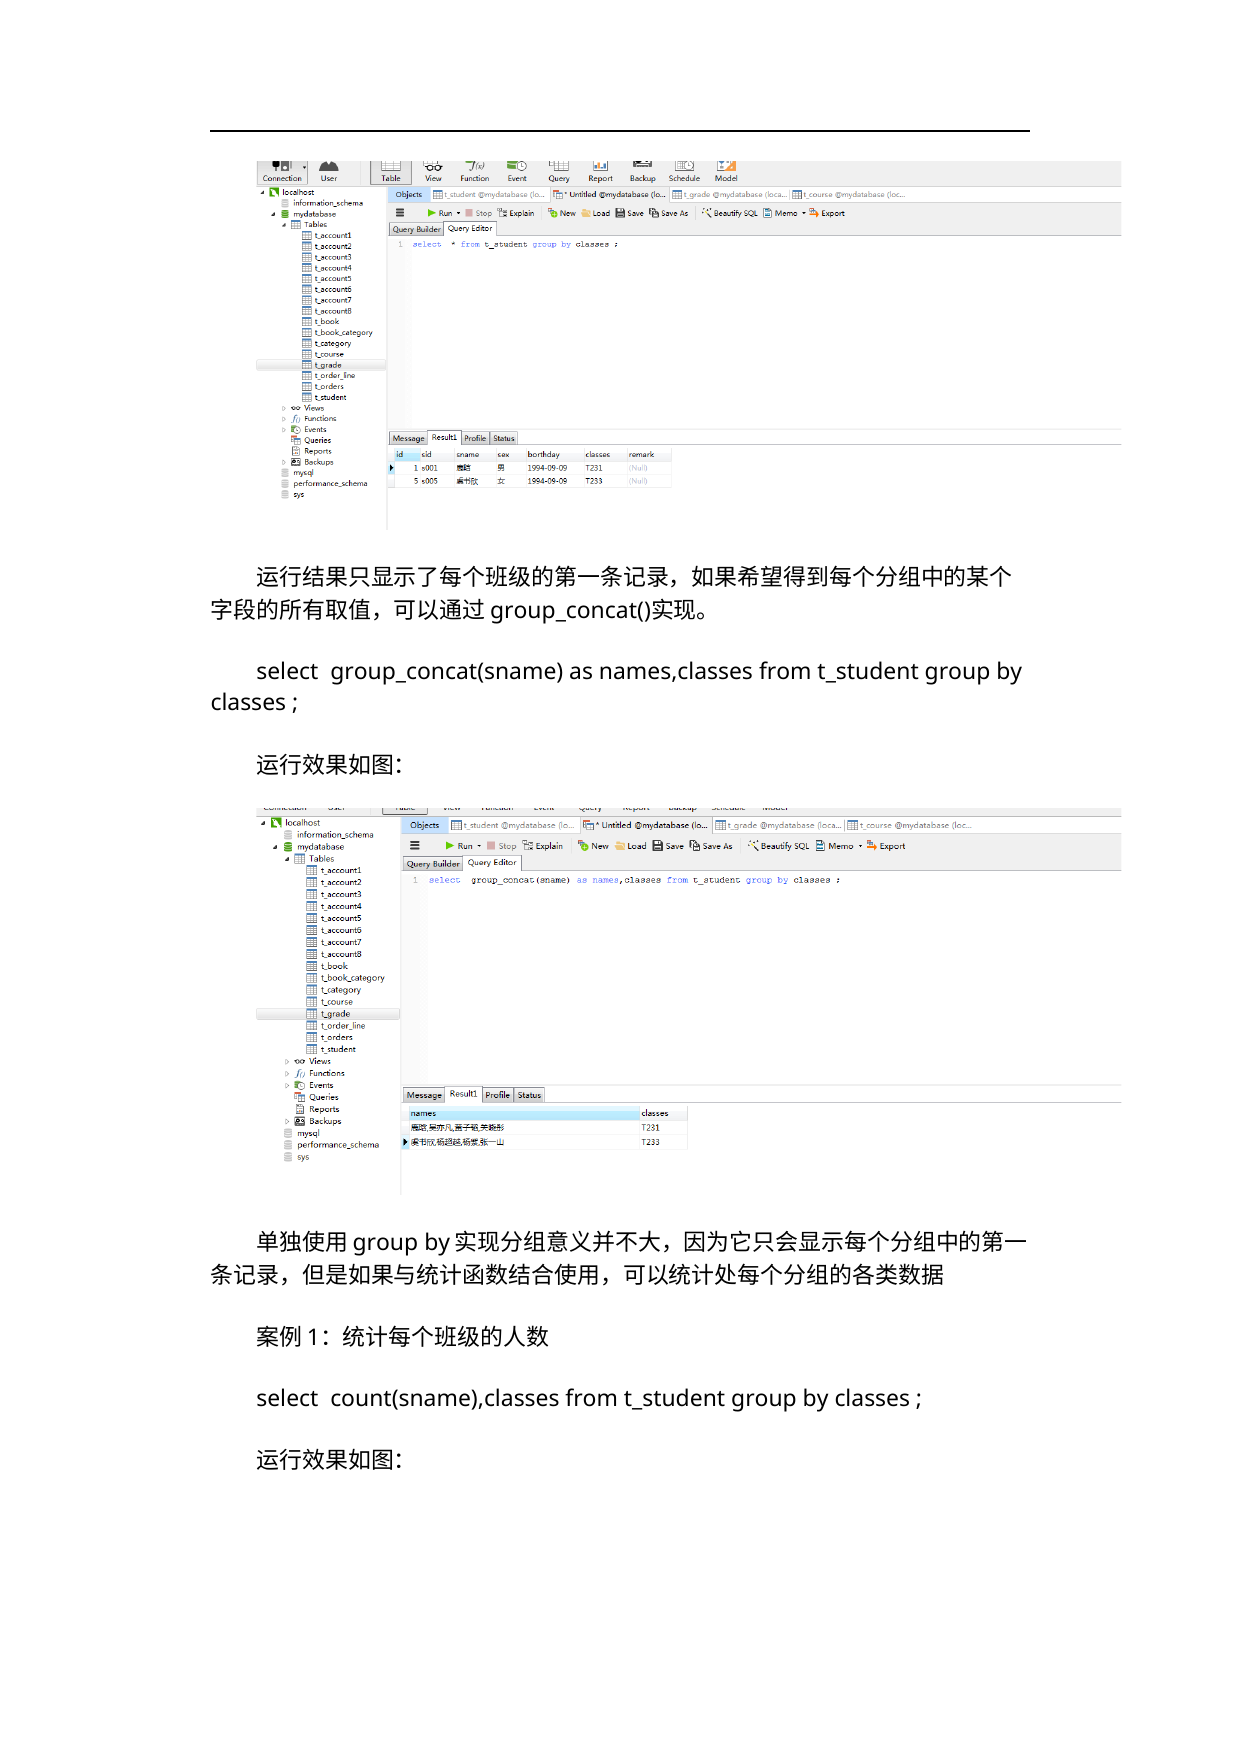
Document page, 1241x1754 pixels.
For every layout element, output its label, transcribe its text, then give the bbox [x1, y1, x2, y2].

list 运行效果如图： [210, 1442, 1030, 1475]
list select group_concat(sname) as names,classes from t_student group by classes ; [210, 655, 1030, 717]
picture [256, 161, 1122, 530]
picture [256, 808, 1122, 1195]
list 单独使用group by实现分组意义并不大，因为它只会显示每个分组中的第一条记录，但是如果与统计函数结合使用，可以统计处每个分组的各类数据 [210, 1223, 1030, 1290]
list 运行效果如图： [210, 746, 1030, 780]
list select count(sname),classes from t_student group by classes ; [210, 1382, 1030, 1413]
list 案例1：统计每个班级的人数 [210, 1319, 1030, 1352]
list 运行结果只显示了每个班级的第一条记录，如果希望得到每个分组中的某个字段的所有取值，可以通过group_concat()实现。 [210, 559, 1030, 626]
